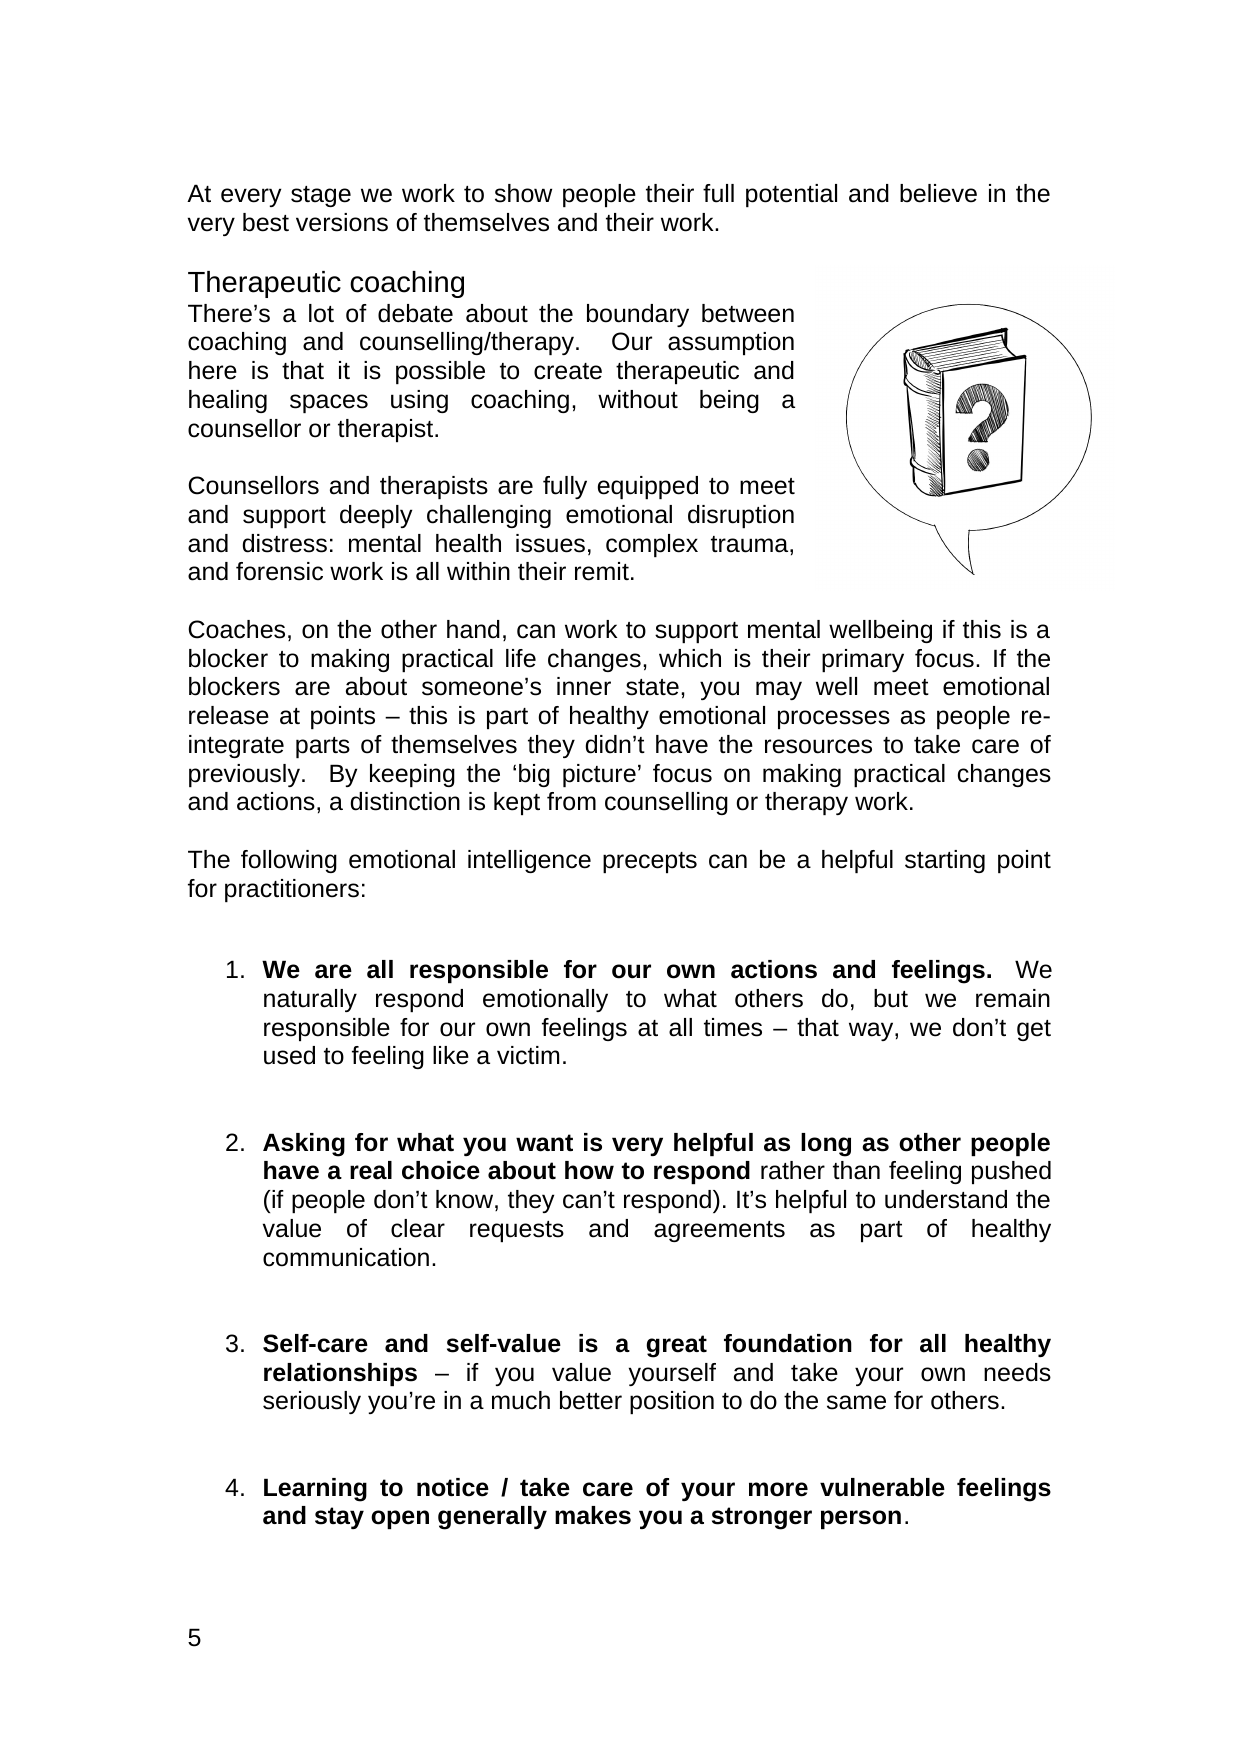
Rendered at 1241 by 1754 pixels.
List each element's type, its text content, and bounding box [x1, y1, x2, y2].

subtitle Therapeutic coaching [187, 265, 815, 298]
list Self-care and self-value is a great foundation for all healthy relationships – if you value yourself and take your own needs seriously you’re in a much better position to do the same for others. [225, 1329, 1053, 1415]
text There’s a lot of debate about the boundary between coaching and counselling/therapy. Our assumption here is that it is possible to create therapeutic and healing spaces using coaching, without being a counsellor or therapist. [187, 298, 815, 442]
text Counsellors and therapists are fully equipped to meet and support deeply challenging emotional disruption and distress: mental health issues, complex trauma, and forensic work is all within their remit. [187, 471, 815, 586]
picture [815, 265, 1115, 590]
list Learning to notice / take care of your more vulnerable feelings and stay open generally makes you a stronger person. [225, 1473, 1053, 1530]
list We are all responsible for our own actions and feelings. We naturally respond emotionally to what others do, but we remain responsible for our own feelings at all times – that way, we don’t get used to feeling like a victim. [225, 955, 1053, 1070]
text At every stage we work to show people their full potential and believe in the very best versions of themselves and their work. [187, 179, 1053, 236]
text The following emotional intelligence precepts can be a helpful starting point for practitioners: [187, 845, 1053, 902]
text Coaches, on the other hand, can work to support mental wellbeing if this is a blocker to making practical life changes, which is their primary focus. If the blockers are about someone’s inner state, you may well meet emotional release at points – this is part of healthy emotional processes as people re-integrate parts of themselves they didn’t have the resources to take care of previously. By keeping the ‘big picture’ focus on making practical changes and actions, a distinction is kept from counselling or therapy work. [187, 615, 1053, 816]
list Asking for what you want is very helpful as long as other people have a real choice about how to respond rather than feeling pushed (if people don’t know, they can’t respond). It’s helpful to understand the value of clear requests and agreements as part of healthy communication. [225, 1128, 1053, 1271]
